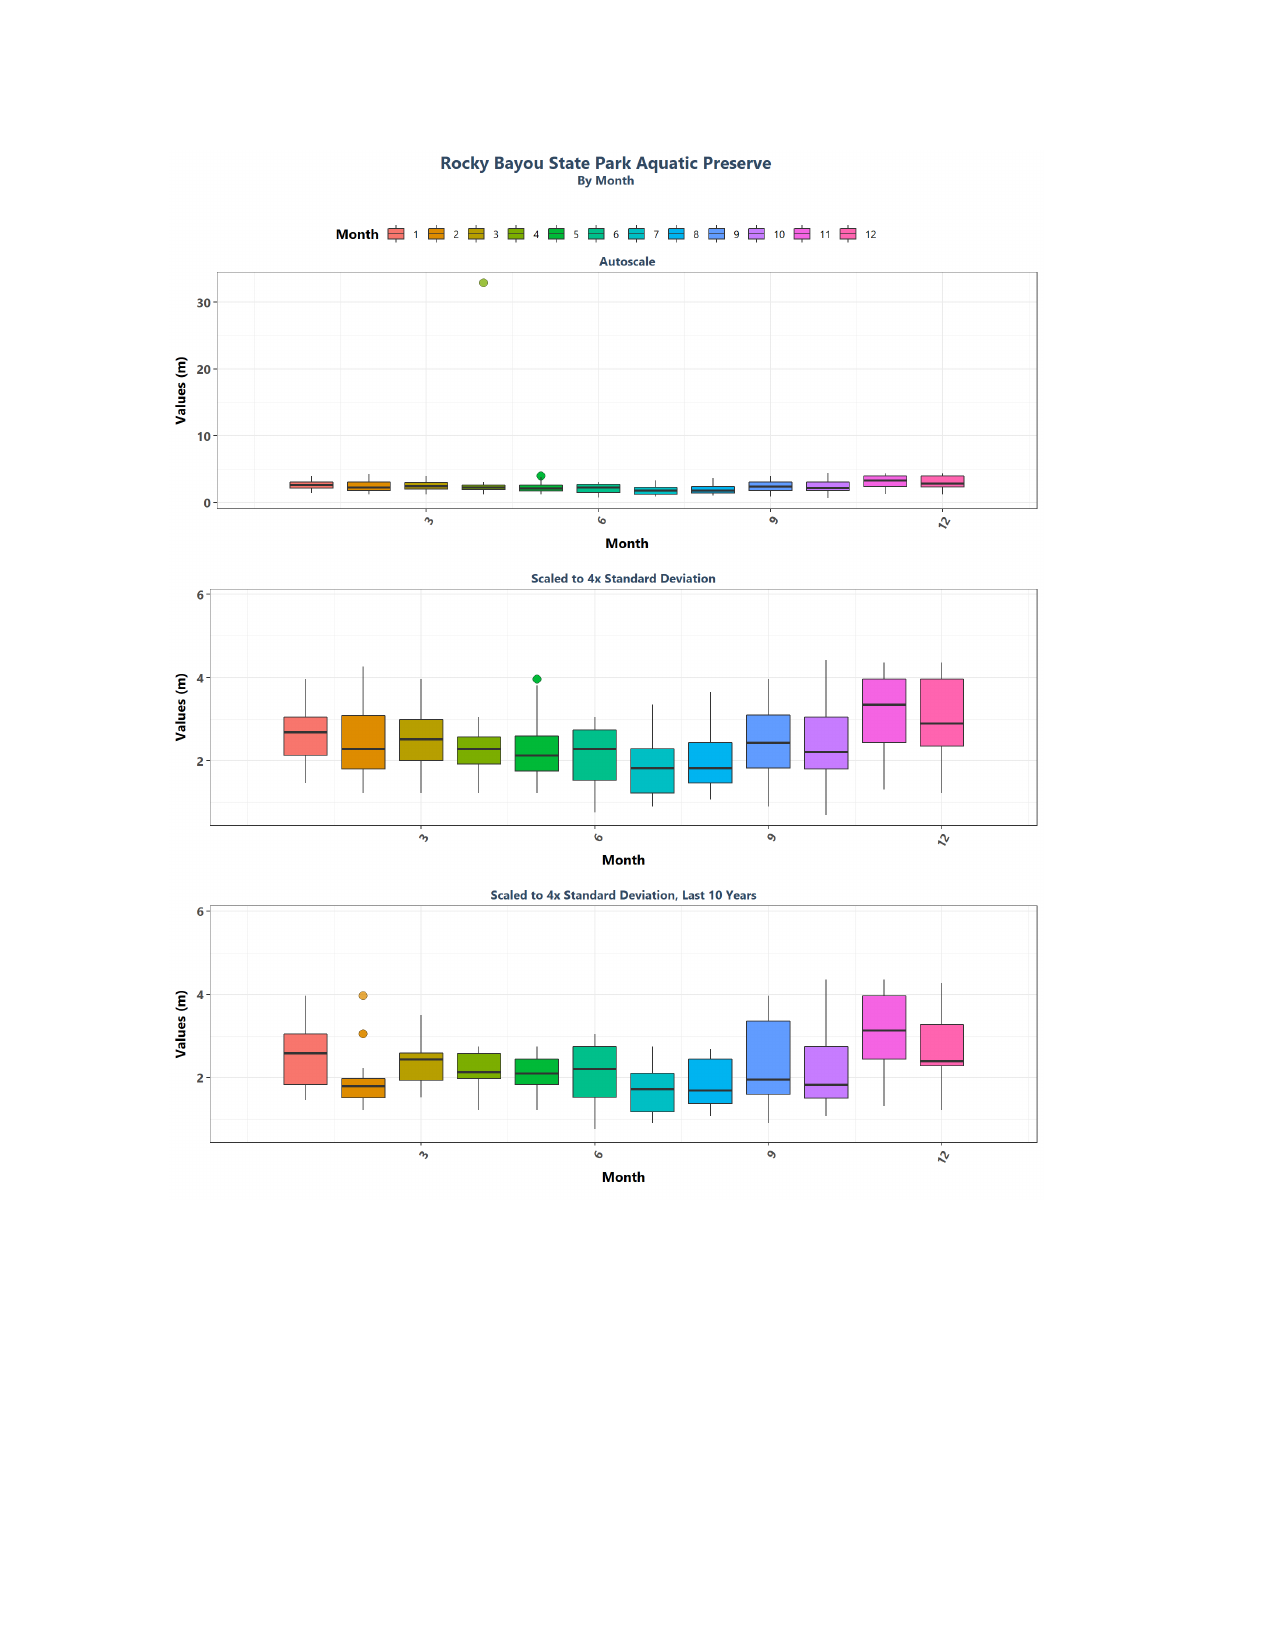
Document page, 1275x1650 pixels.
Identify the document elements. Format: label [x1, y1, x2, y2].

picture [168, 150, 1044, 1200]
